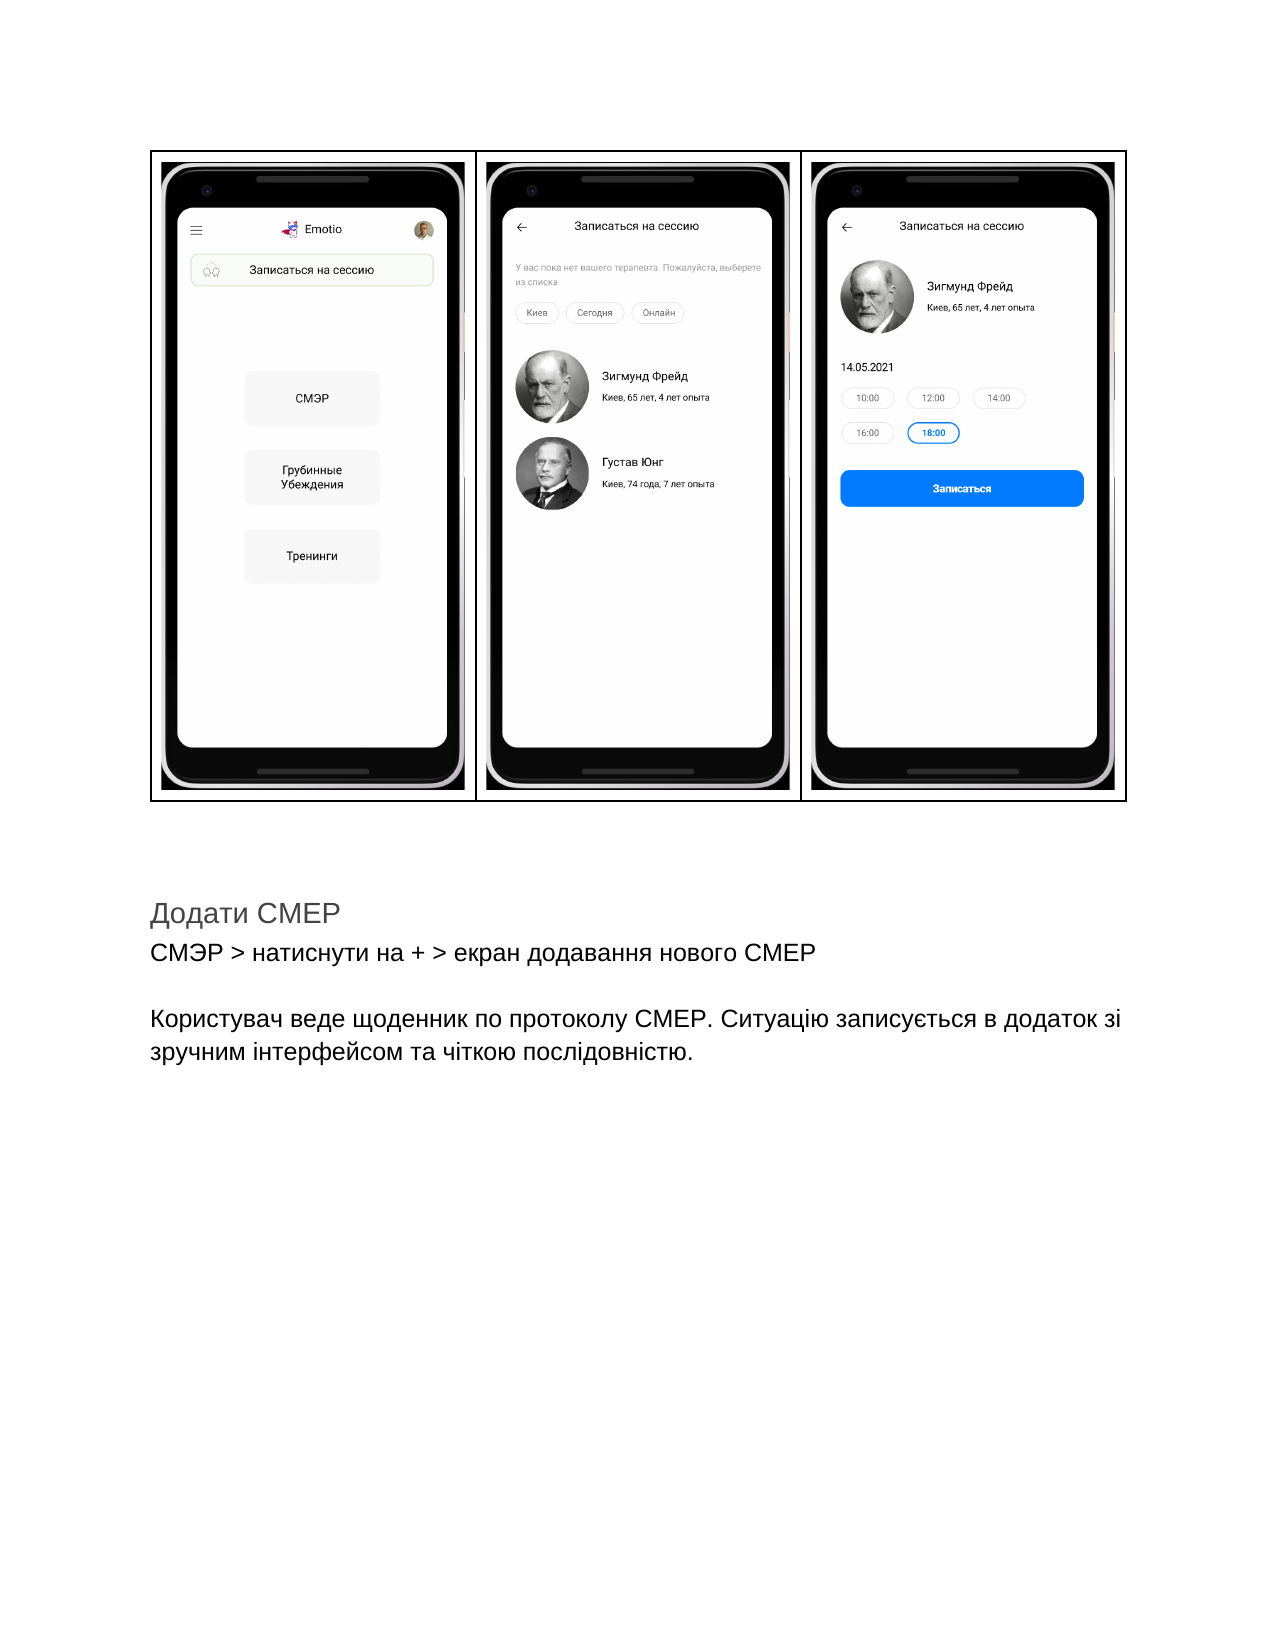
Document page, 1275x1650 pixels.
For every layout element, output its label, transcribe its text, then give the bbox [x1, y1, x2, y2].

text Користувач веде щоденник по протоколу СМЕР. Ситуацію записується в додаток зі зручним інтерфейсом та чіткою послідовністю. [150, 1004, 1125, 1066]
table_header [802, 152, 1125, 800]
picture [486, 162, 790, 790]
picture [161, 162, 465, 790]
table_header [152, 152, 475, 800]
table_header [477, 152, 800, 800]
picture [811, 162, 1115, 790]
text СМЭР > натиснути на + > екран додавання нового СМЕР [150, 938, 1125, 966]
subtitle Додати СМЕР [150, 896, 1125, 929]
